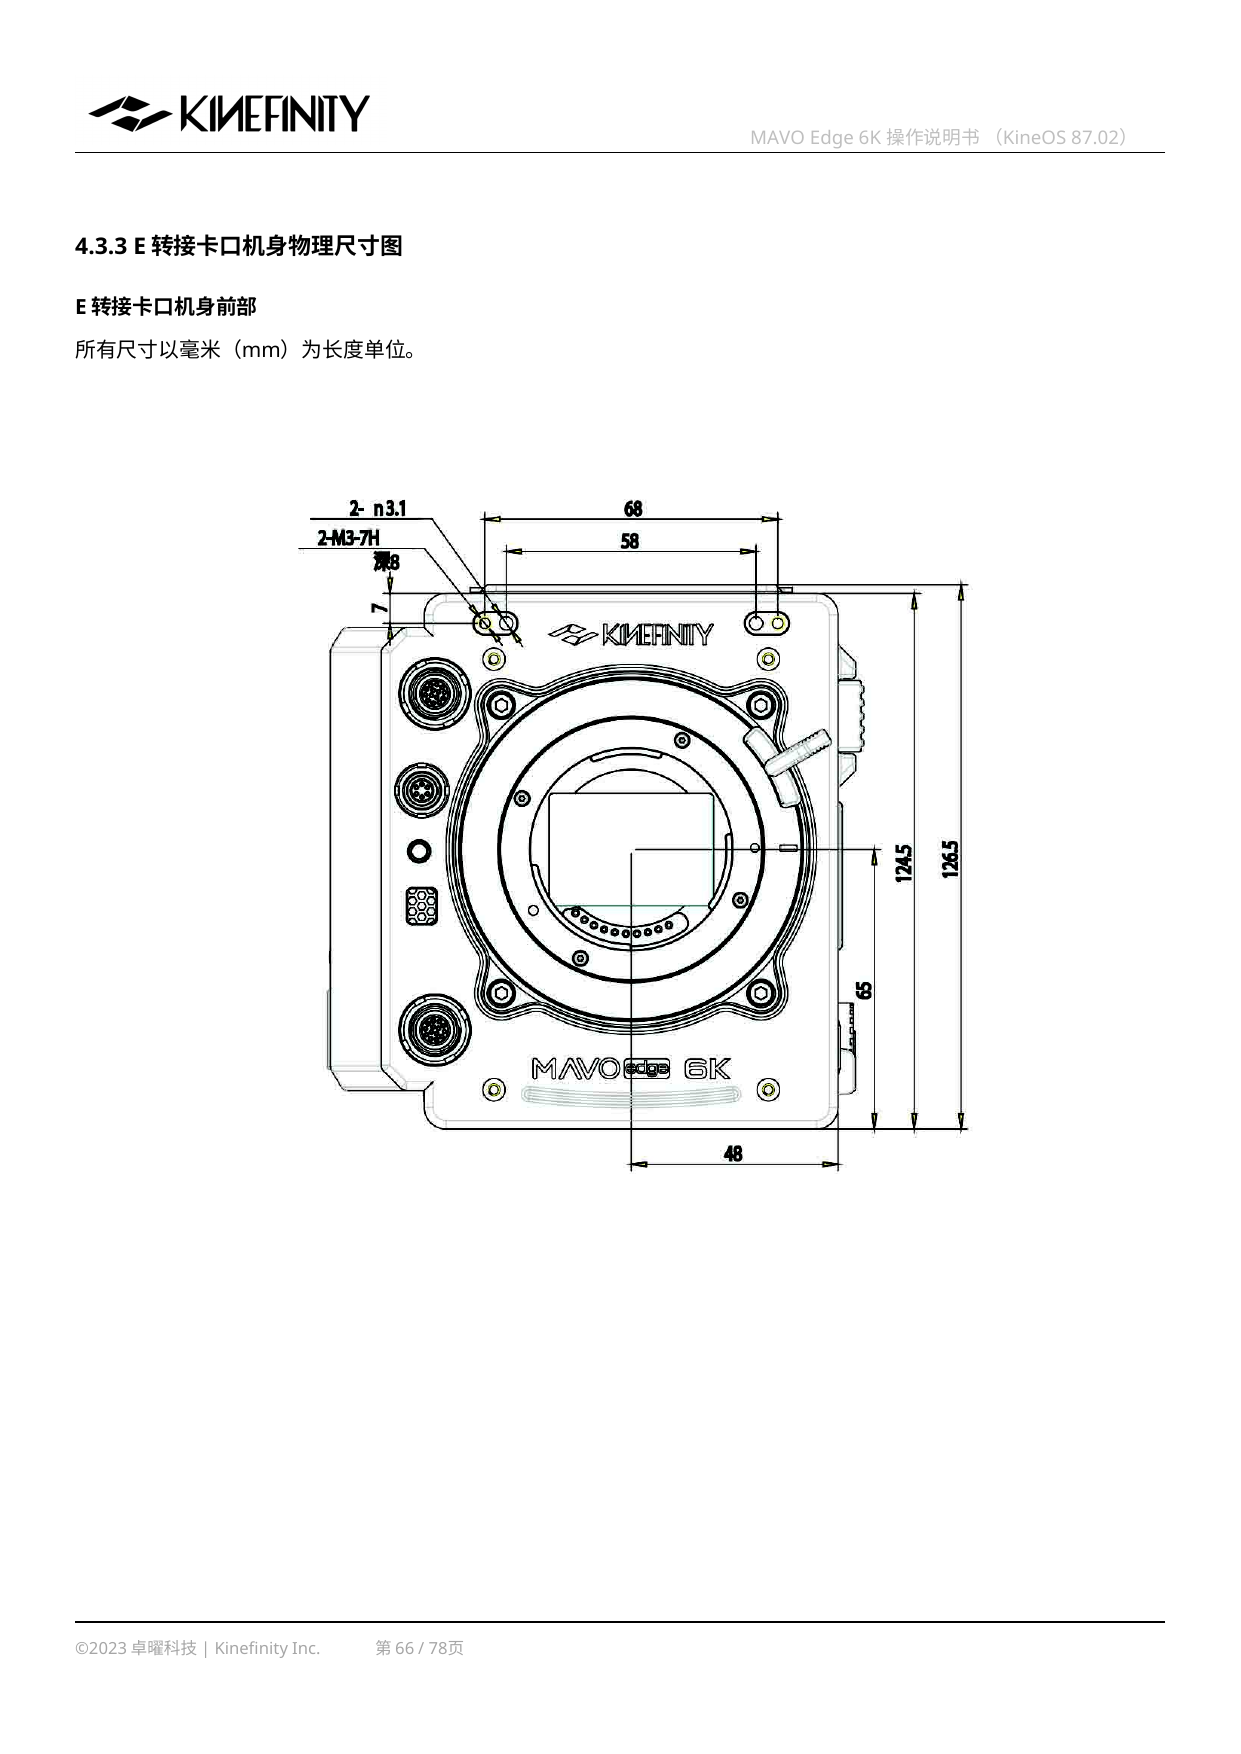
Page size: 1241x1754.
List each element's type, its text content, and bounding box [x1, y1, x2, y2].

picture [243, 457, 997, 1210]
text 所有尺寸以毫米（mm）为长度单位。 [75, 333, 1165, 363]
subtitle 4.3.3 E转接卡口机身物理尺寸图 [75, 228, 1165, 261]
picture [75, 75, 388, 145]
text E转接卡口机身前部 [75, 290, 1165, 320]
